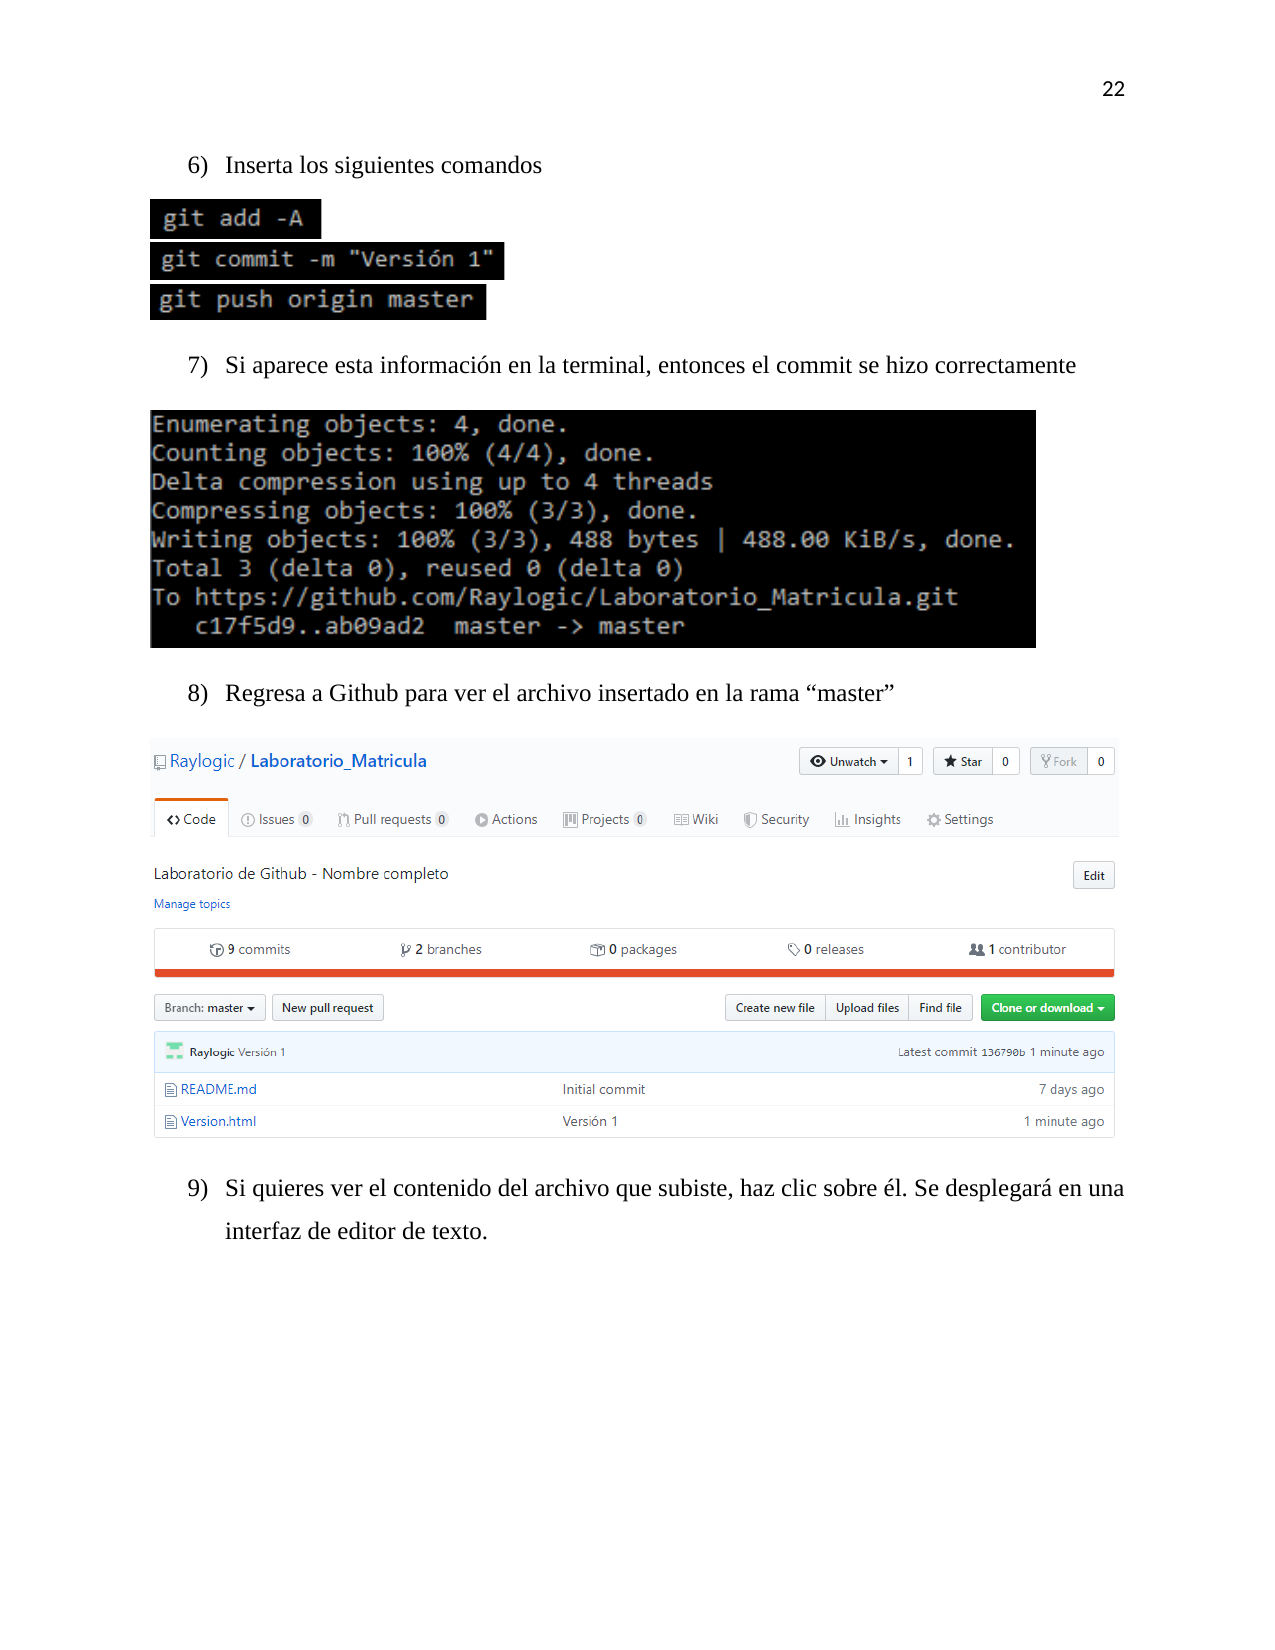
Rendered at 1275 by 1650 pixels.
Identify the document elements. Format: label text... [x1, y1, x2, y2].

picture [150, 284, 487, 320]
picture [150, 738, 1119, 1143]
list Si aparece esta información en la terminal, entonces el commit se hizo correctamente [187, 350, 1125, 379]
list Inserta los siguientes comandos [187, 150, 1125, 179]
list Si quieres ver el contenido del archivo que subiste, haz clic sobre él. Se desplegará en una interfaz de editor de texto. [187, 1173, 1125, 1245]
picture [150, 410, 1036, 648]
list Regresa a Github para ver el archivo insertado en la rama “master” [187, 678, 1125, 707]
picture [150, 199, 322, 239]
picture [150, 242, 505, 280]
